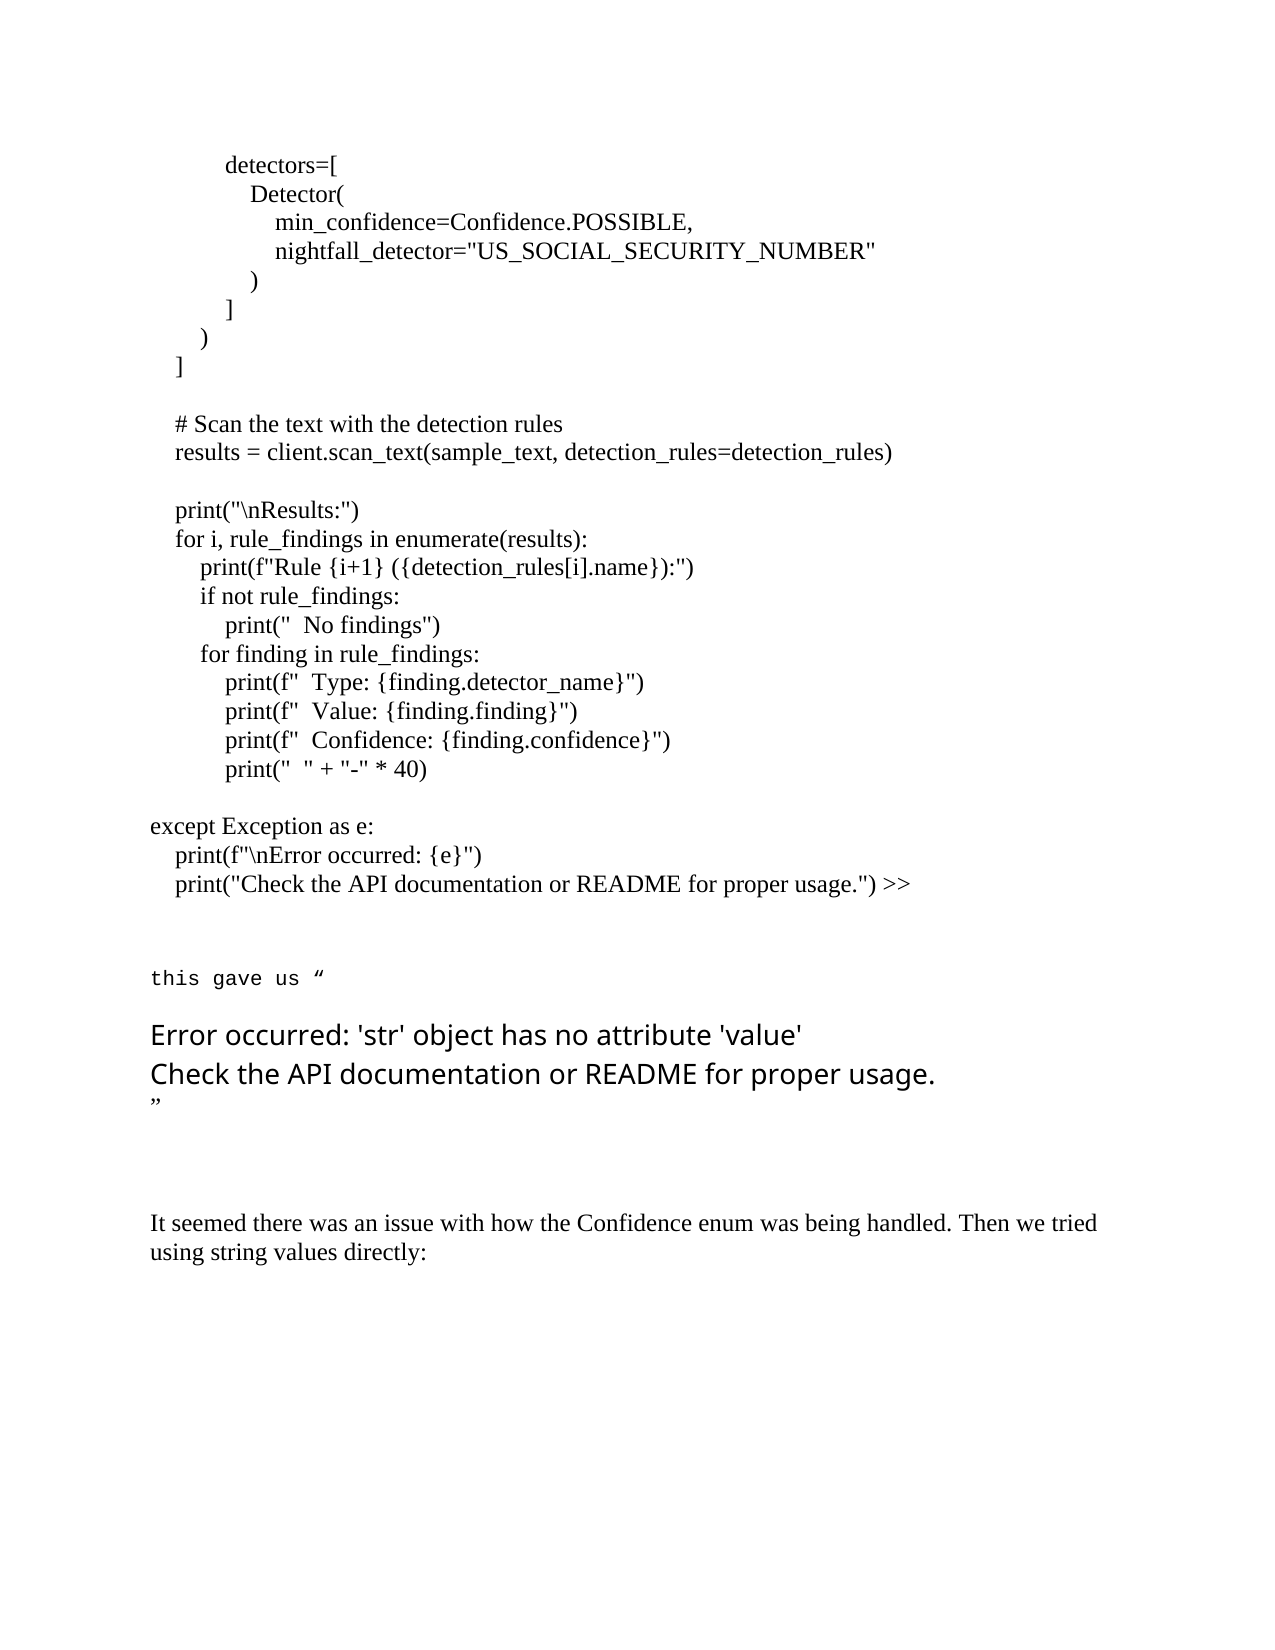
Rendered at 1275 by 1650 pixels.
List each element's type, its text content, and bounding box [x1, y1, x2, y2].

text print(f"Rule {i+1} ({detection_rules[i].name}):") [150, 552, 1125, 581]
text if not rule_findings: [150, 581, 1125, 610]
text print(f" Type: {finding.detector_name}") [150, 667, 1125, 696]
text for finding in rule_findings: [150, 639, 1125, 667]
text print("\nResults:") [150, 495, 1125, 524]
text results = client.scan_text(sample_text, detection_rules=detection_rules) [150, 437, 1125, 466]
text this gave us “ [150, 897, 1125, 1016]
text print("Check the API documentation or README for proper usage.") >> [150, 869, 1125, 897]
text # Scan the text with the detection rules [150, 409, 1125, 437]
text print(f" Confidence: {finding.confidence}") [150, 725, 1125, 754]
text print(f"\nError occurred: {e}") [150, 840, 1125, 869]
text ” [150, 1092, 1125, 1121]
text ] [150, 351, 1125, 380]
text Error occurred: 'str' object has no attribute 'value' [150, 1016, 1125, 1054]
text print(" " + "-" * 40) [150, 754, 1125, 782]
text except Exception as e: [150, 811, 1125, 840]
text ] [150, 294, 1125, 322]
text nightfall_detector="US_SOCIAL_SECURITY_NUMBER" [150, 236, 1125, 265]
text detectors=[ [150, 150, 1125, 179]
text Detector( [150, 179, 1125, 207]
text min_confidence=Confidence.POSSIBLE, [150, 207, 1125, 236]
text Check the API documentation or README for proper usage. [150, 1054, 1125, 1092]
text ) [150, 265, 1125, 294]
text print(f" Value: {finding.finding}") [150, 696, 1125, 725]
text ) [150, 322, 1125, 351]
text print(" No findings") [150, 610, 1125, 639]
text It seemed there was an issue with how the Confidence enum was being handled. Then we tried using string values directly: Now I made following changes [150, 1208, 1125, 1265]
text for i, rule_findings in enumerate(results): [150, 524, 1125, 552]
